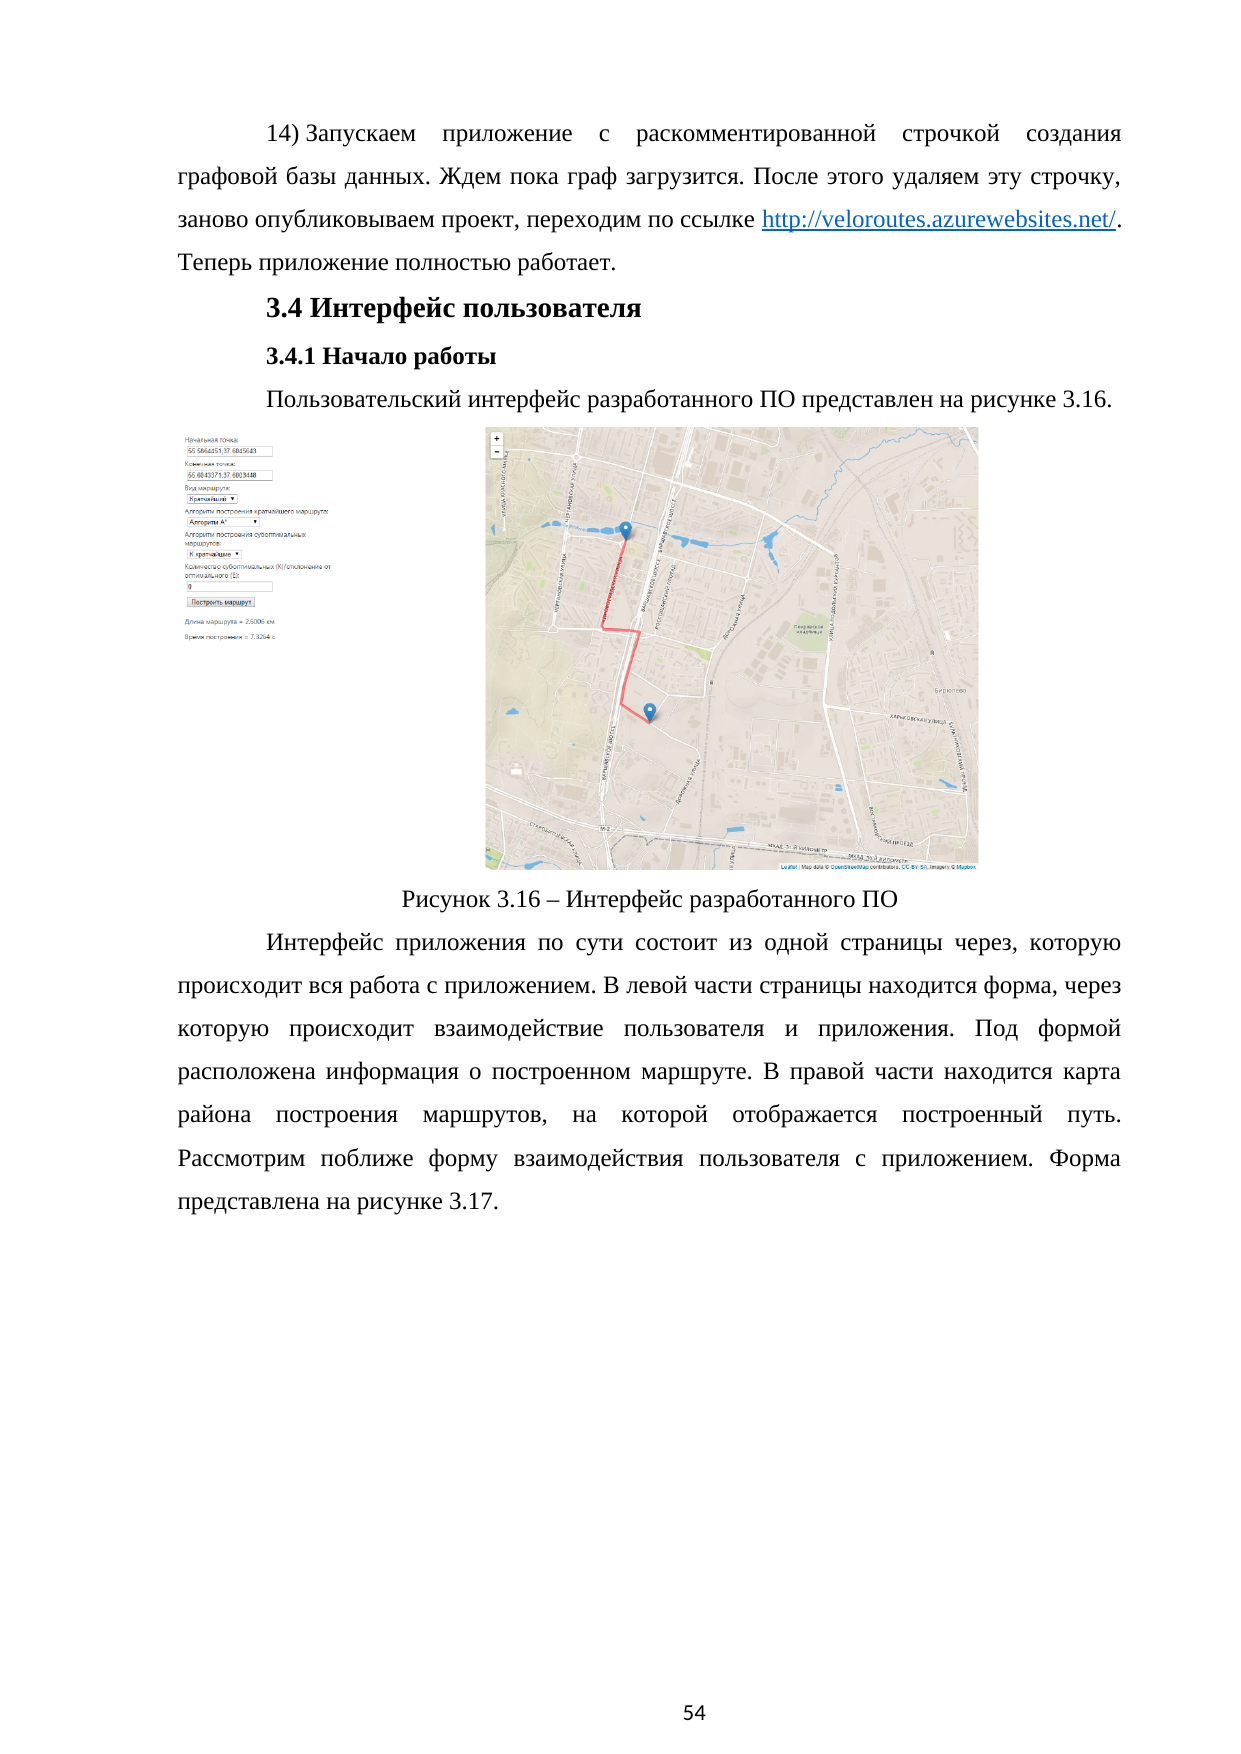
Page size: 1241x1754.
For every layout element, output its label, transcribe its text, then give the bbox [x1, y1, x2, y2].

list Начало работы [266, 341, 1122, 370]
text Пользовательский интерфейс разработанного ПО представлен на рисунке 3.16. [177, 384, 1122, 413]
list Интерфейс пользователя [177, 291, 1122, 324]
list Запускаем приложение с раскомментированной строчкой создания графовой базы данных. Ждем пока граф загрузится. После этого удаляем эту строчку, заново опубликовываем проект, переходим по ссылке http://veloroutes.azurewebsites.net/. Теперь приложение полностью работает. [177, 118, 1122, 276]
text Интерфейс приложения по сути состоит из одной страницы через, которую происходит вся работа с приложением. В левой части страницы находится форма, через которую происходит взаимодействие пользователя и приложения. Под формой расположена информация о построенном маршруте. В правой части находится карта района построения маршрутов, на которой отображается построенный путь. Рассмотрим поближе форму взаимодействия пользователя с приложением. Форма представлена на рисунке 3.17. [177, 927, 1122, 1214]
text Рисунок 3.16 – Интерфейс разработанного ПО [177, 884, 1122, 913]
picture [177, 427, 1123, 870]
